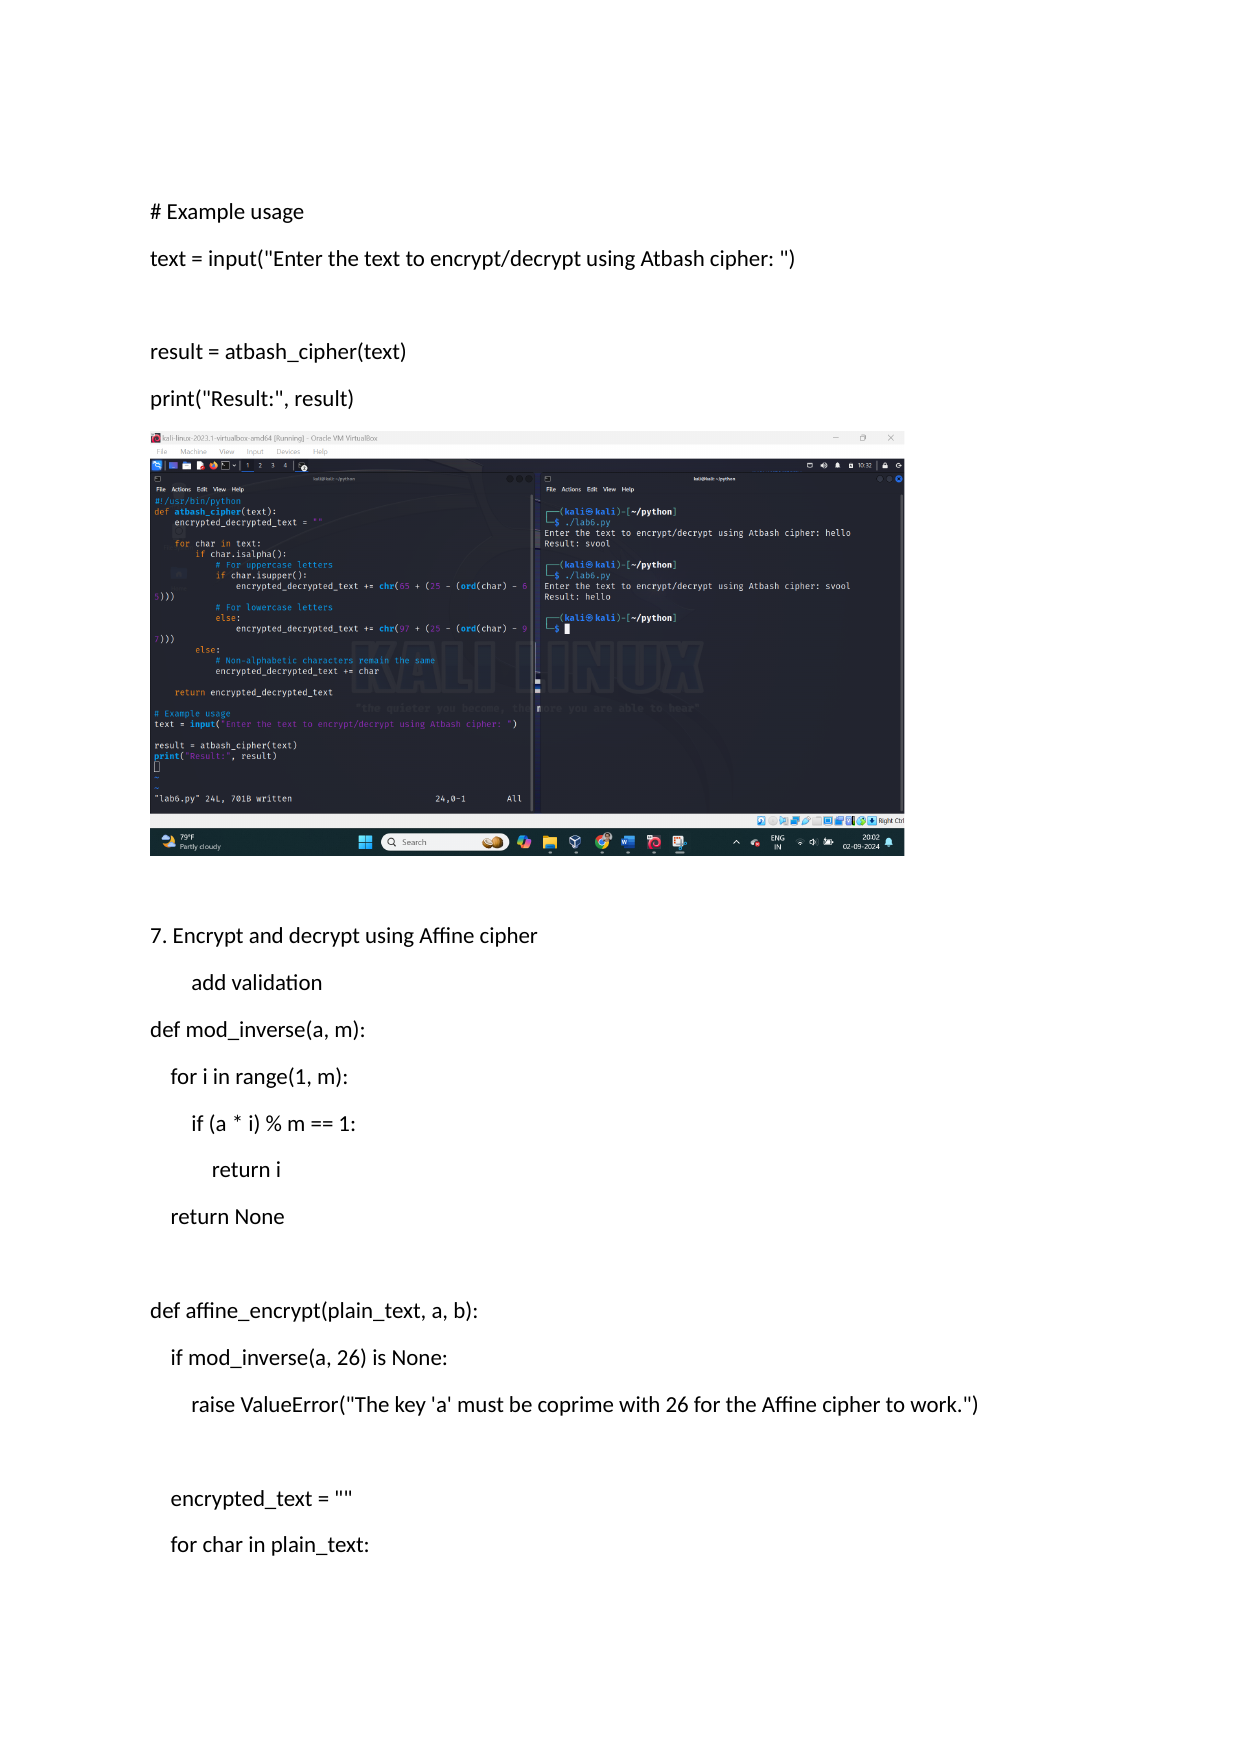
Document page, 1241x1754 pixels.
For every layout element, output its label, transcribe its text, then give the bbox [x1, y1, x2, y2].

text # Example usage [150, 197, 1090, 225]
text text = input("Enter the text to encrypt/decrypt using Atbash cipher: ") [150, 244, 1090, 272]
text if mod_inverse(a, 26) is None: [150, 1343, 1090, 1371]
text if (a * i) % m == 1: [150, 1109, 1090, 1137]
text add validation [150, 968, 1090, 996]
text encrypted_text = "" [150, 1484, 1090, 1512]
text def affine_encrypt(plain_text, a, b): [150, 1296, 1090, 1324]
text for char in plain_text: [150, 1531, 1090, 1559]
picture [150, 431, 905, 856]
text return None [150, 1202, 1090, 1231]
text def mod_inverse(a, m): [150, 1015, 1090, 1043]
text print("Result:", result) [150, 384, 1090, 412]
text result = atbash_cipher(text) [150, 337, 1090, 366]
text return i [150, 1156, 1090, 1184]
text raise ValueError("The key 'a' must be coprime with 26 for the Affine cipher to work.") [150, 1390, 1090, 1418]
text 7. Encrypt and decrypt using Affine cipher [150, 921, 1090, 949]
text for i in range(1, m): [150, 1062, 1090, 1090]
